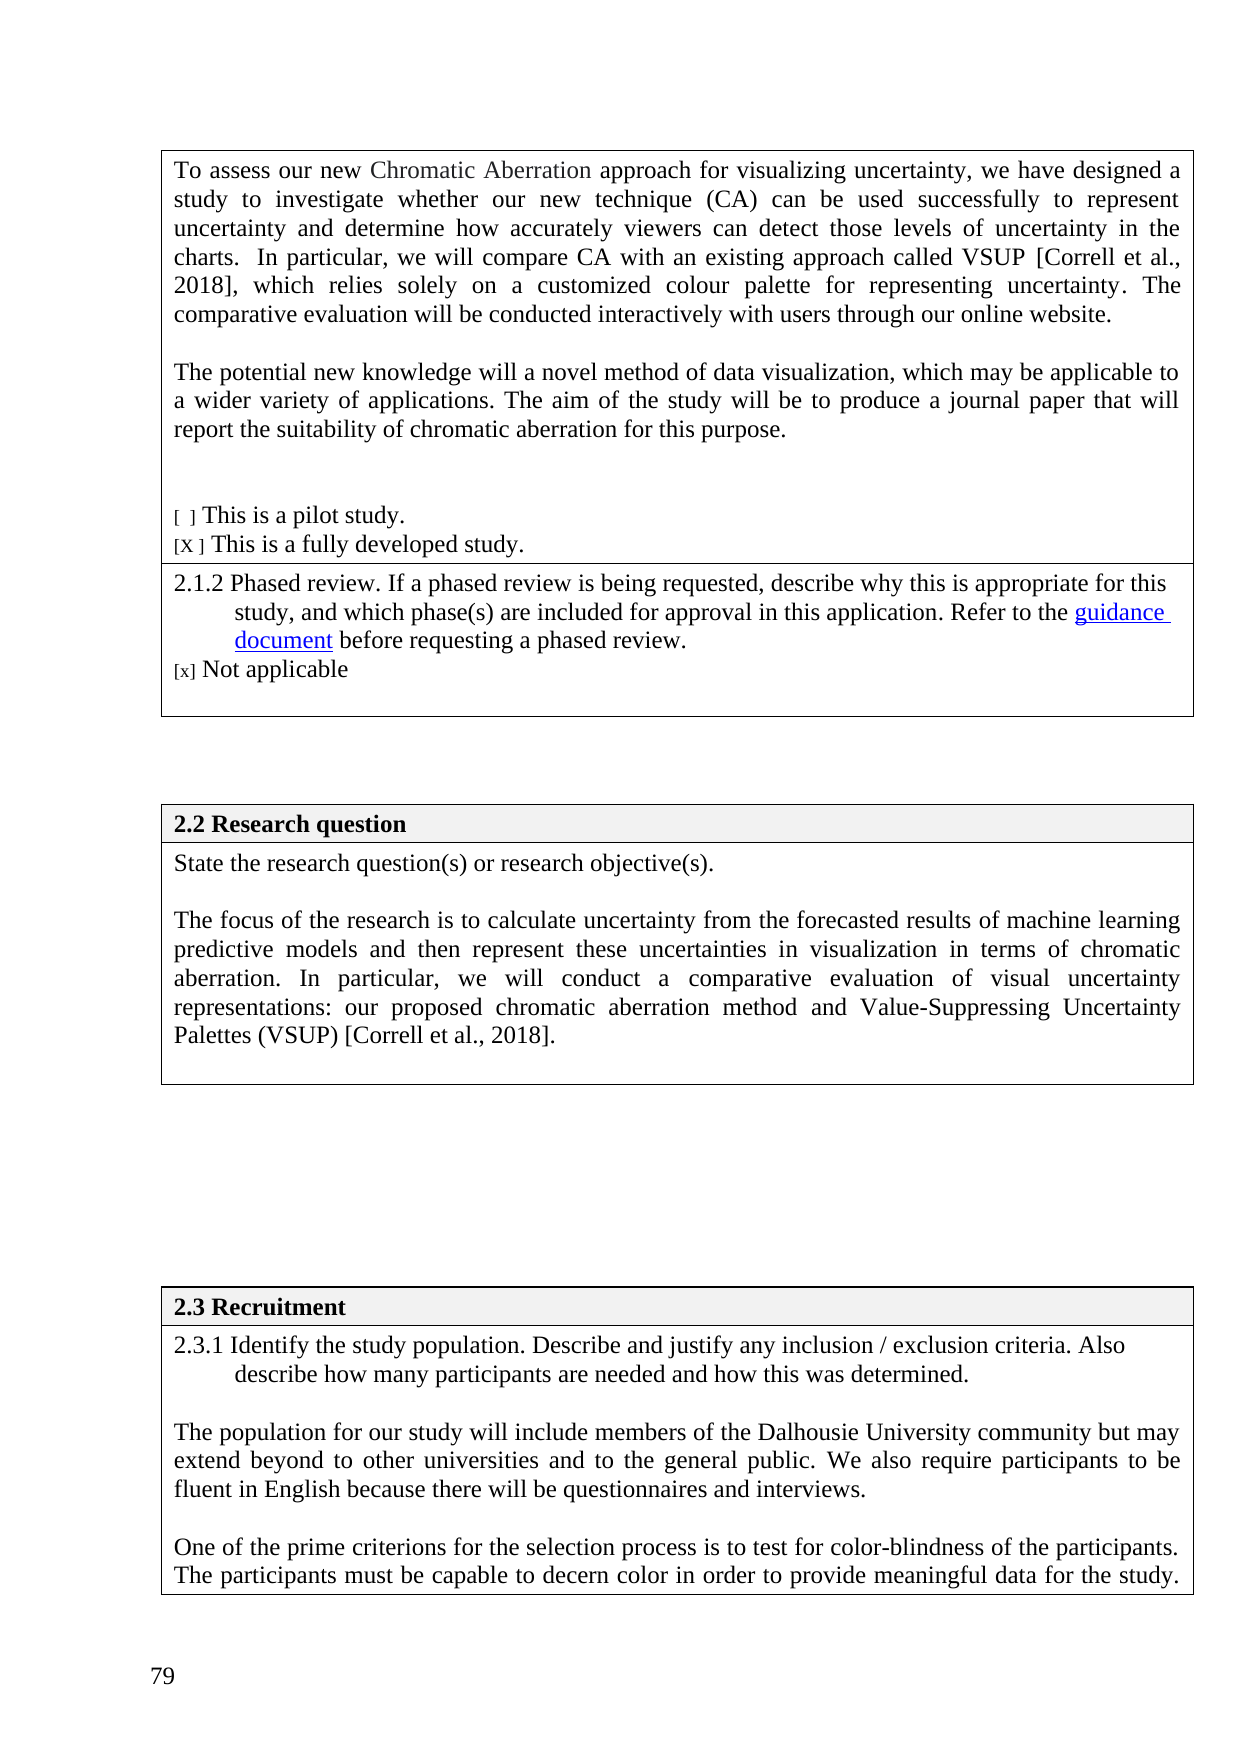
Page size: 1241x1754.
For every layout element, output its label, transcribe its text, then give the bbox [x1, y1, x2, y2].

table_header 2.2 Research question [162, 805, 1193, 842]
table_cell State the research question(s) or research objective(s). The focus of the research is to calculate uncertainty from the forecasted results of machine learning predictive models and then represent these uncertainties in visualization in terms of chromatic aberration. In particular, we will conduct a comparative evaluation of visual uncertainty representations: our proposed chromatic aberration method and Value-Suppressing Uncertainty Palettes (VSUP) [Correll et al., 2018]. [162, 843, 1193, 1084]
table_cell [162, 1326, 1193, 1594]
table_header 2.3 Recruitment [162, 1288, 1193, 1325]
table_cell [162, 151, 1193, 562]
table_cell 2.1.2 Phased review. If a phased review is being requested, describe why this is appropriate for this study, and which phase(s) are included for approval in this application. Refer to the guidance document before requesting a phased review. [x] Not applicable [162, 564, 1193, 716]
